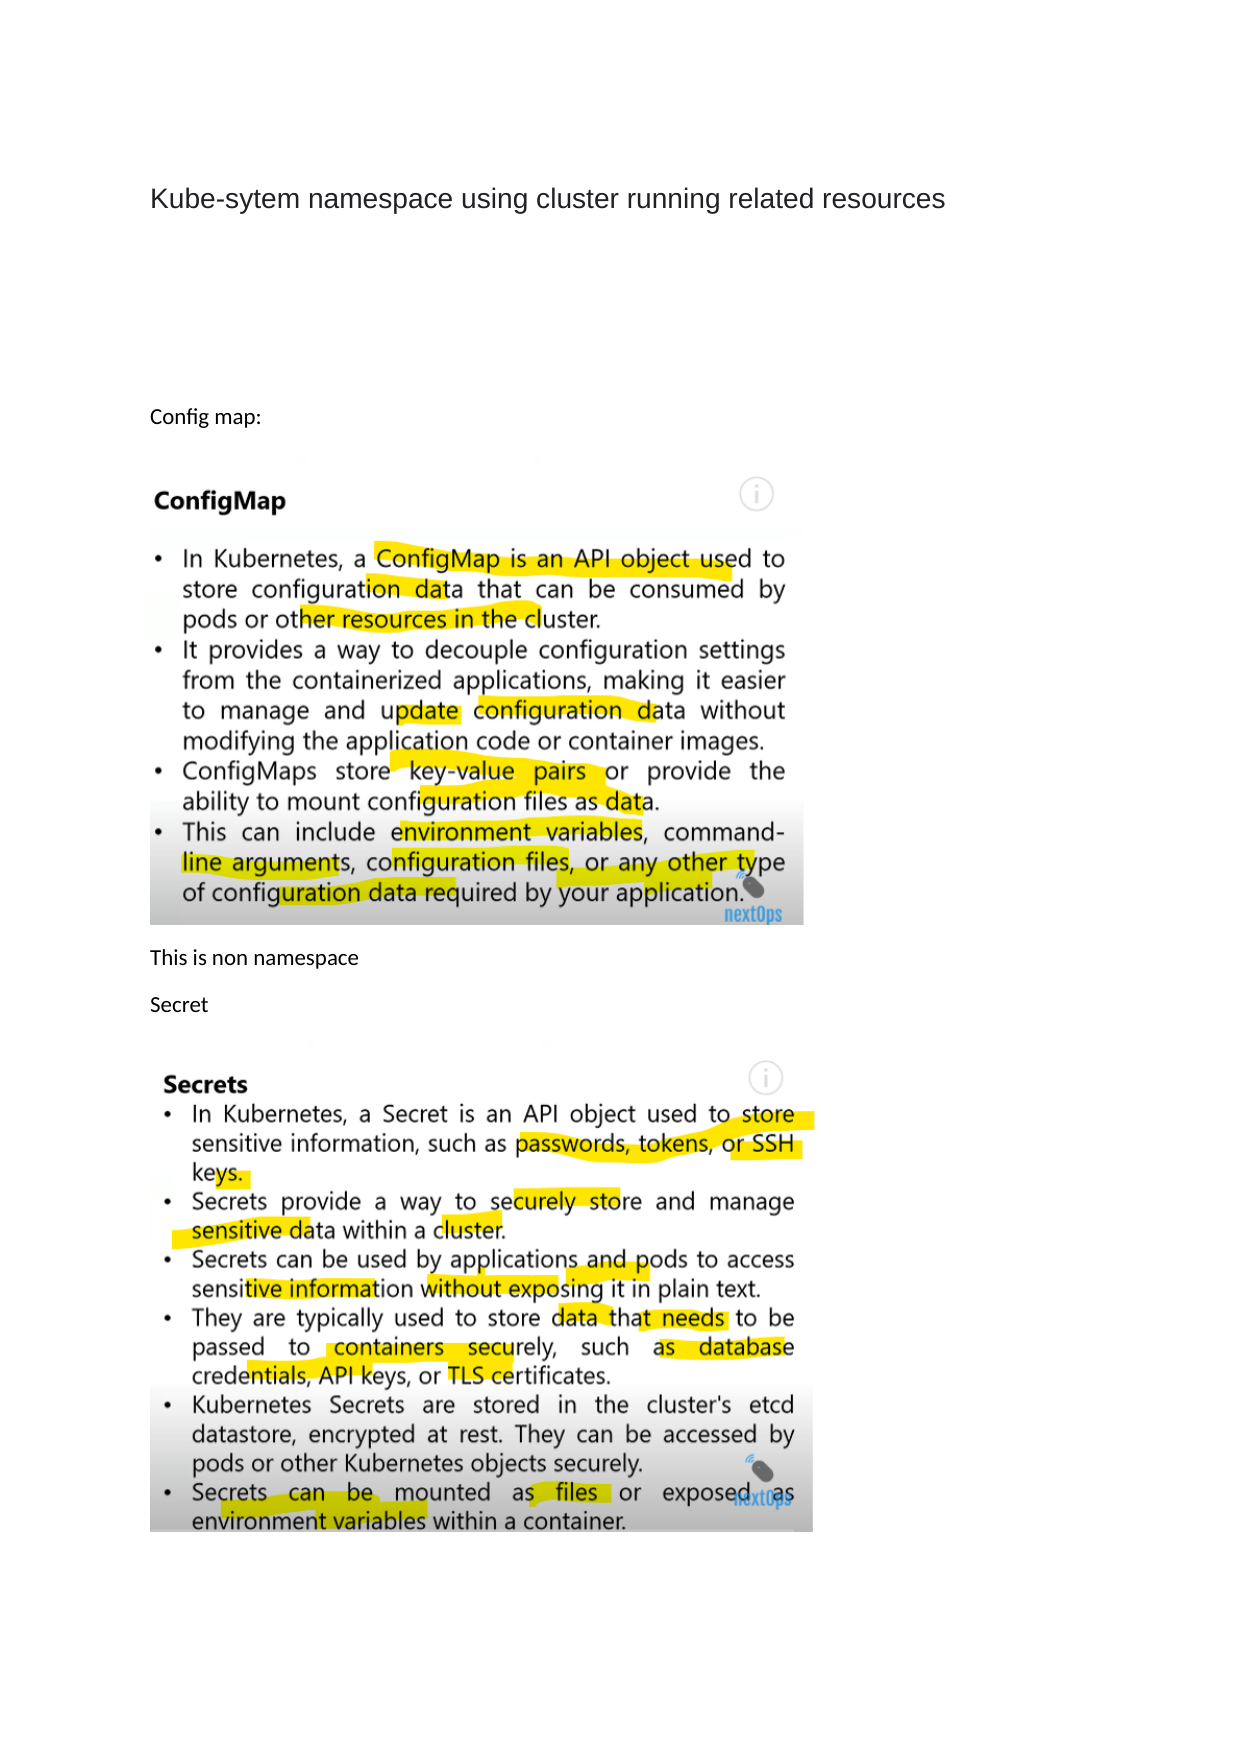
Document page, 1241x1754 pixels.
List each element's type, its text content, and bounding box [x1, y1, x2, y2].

text Kube-sytem namespace using cluster running related resources [150, 182, 1090, 215]
text Config map: [150, 402, 1090, 430]
text This is non namespace [150, 943, 1090, 971]
text Secret [150, 990, 1090, 1018]
picture [150, 449, 814, 925]
picture [150, 1036, 817, 1532]
